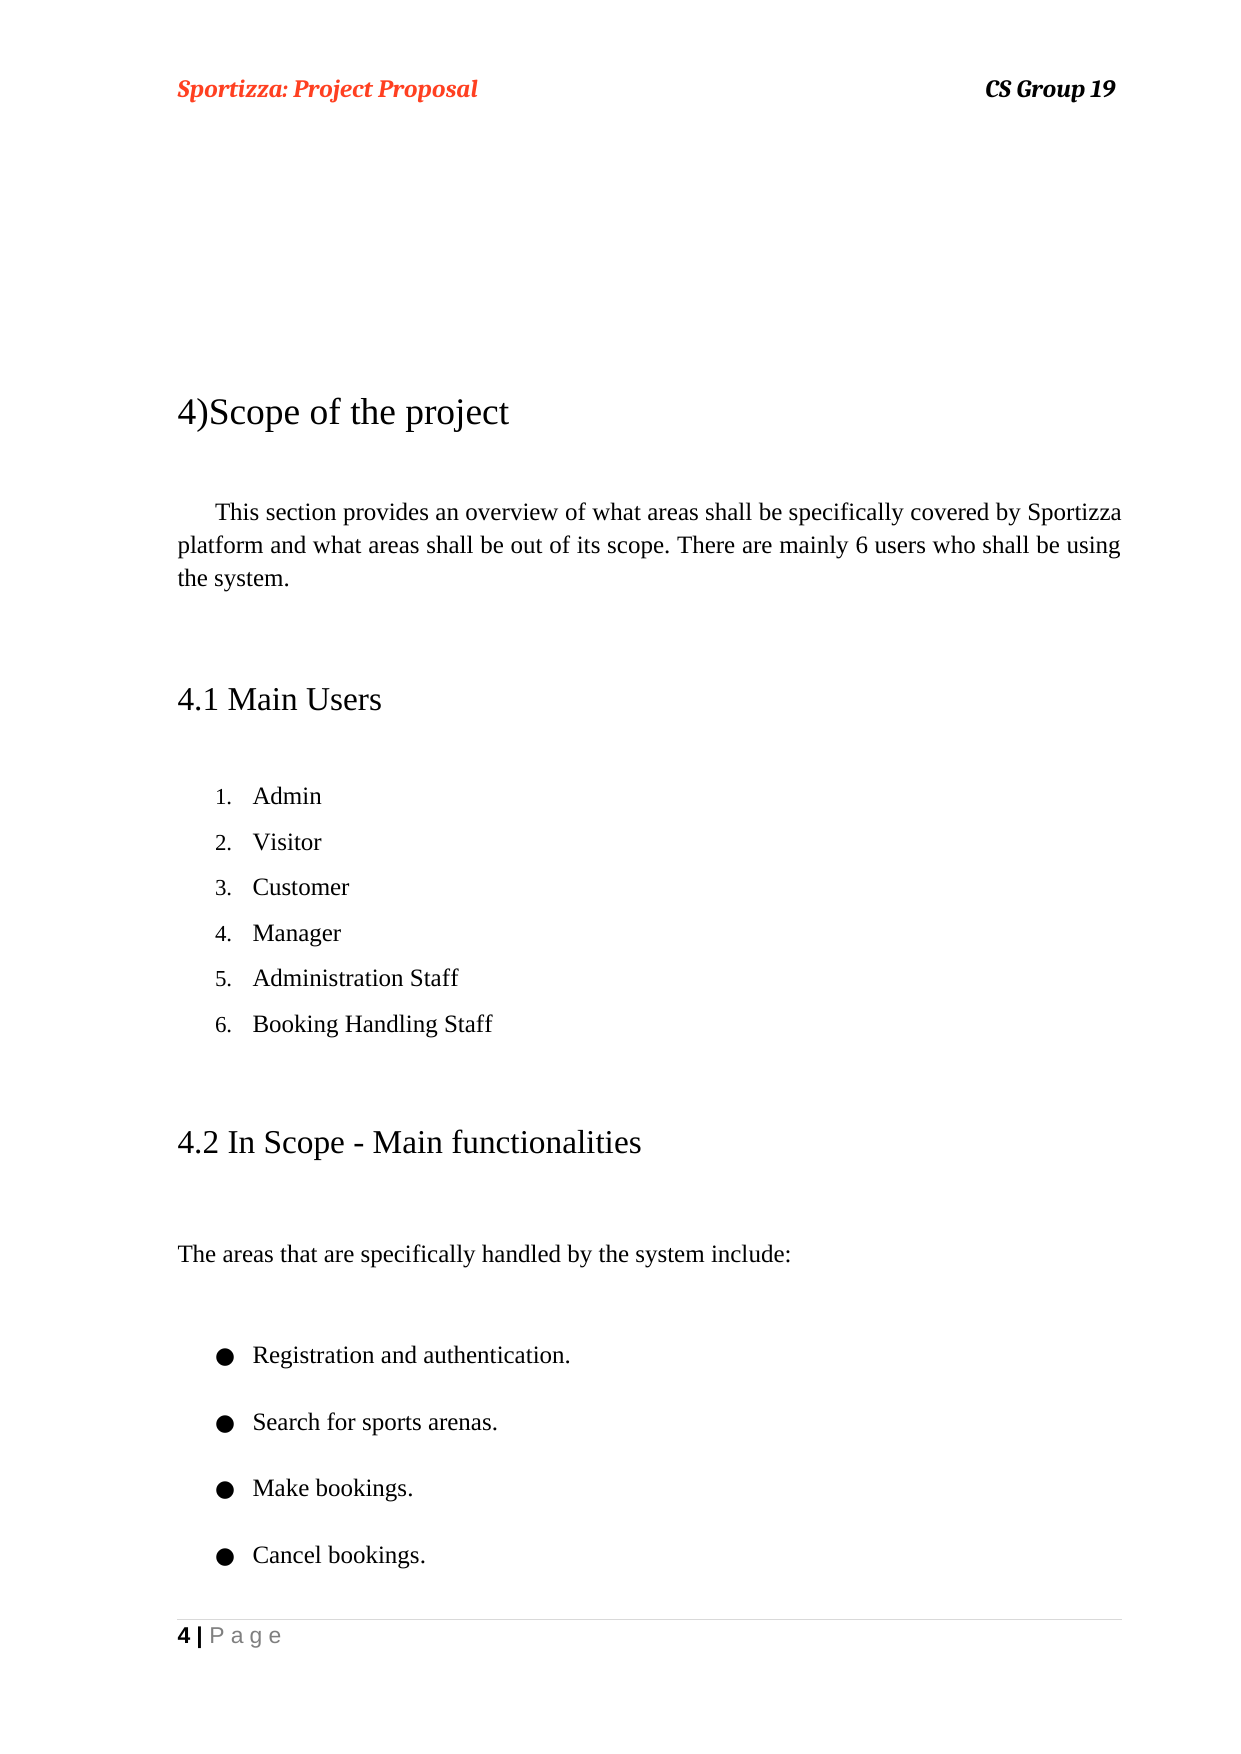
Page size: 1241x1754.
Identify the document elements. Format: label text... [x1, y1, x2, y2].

list Administration Staff [215, 963, 1122, 992]
text This section provides an overview of what areas shall be specifically covered by Sportizza platform and what areas shall be out of its scope. There are mainly 6 users who shall be using the system. [177, 497, 1122, 592]
list Customer [215, 872, 1122, 901]
list Manager [215, 918, 1122, 946]
list Cancel bookings. [215, 1529, 1122, 1576]
list Admin [215, 781, 1122, 810]
subtitle 4.2 In Scope - Main functionalities [177, 1122, 1122, 1160]
list Visitor [215, 827, 1122, 855]
list Booking Handling Staff [215, 1009, 1122, 1037]
subtitle Scope of the project [177, 389, 1122, 432]
list Registration and authentication. [215, 1330, 1122, 1377]
subtitle 4.1 Main Users [177, 679, 1122, 717]
list Make bookings. [215, 1463, 1122, 1510]
text The areas that are specifically handled by the system include: [177, 1239, 1122, 1268]
list Search for sports arenas. [215, 1396, 1122, 1443]
